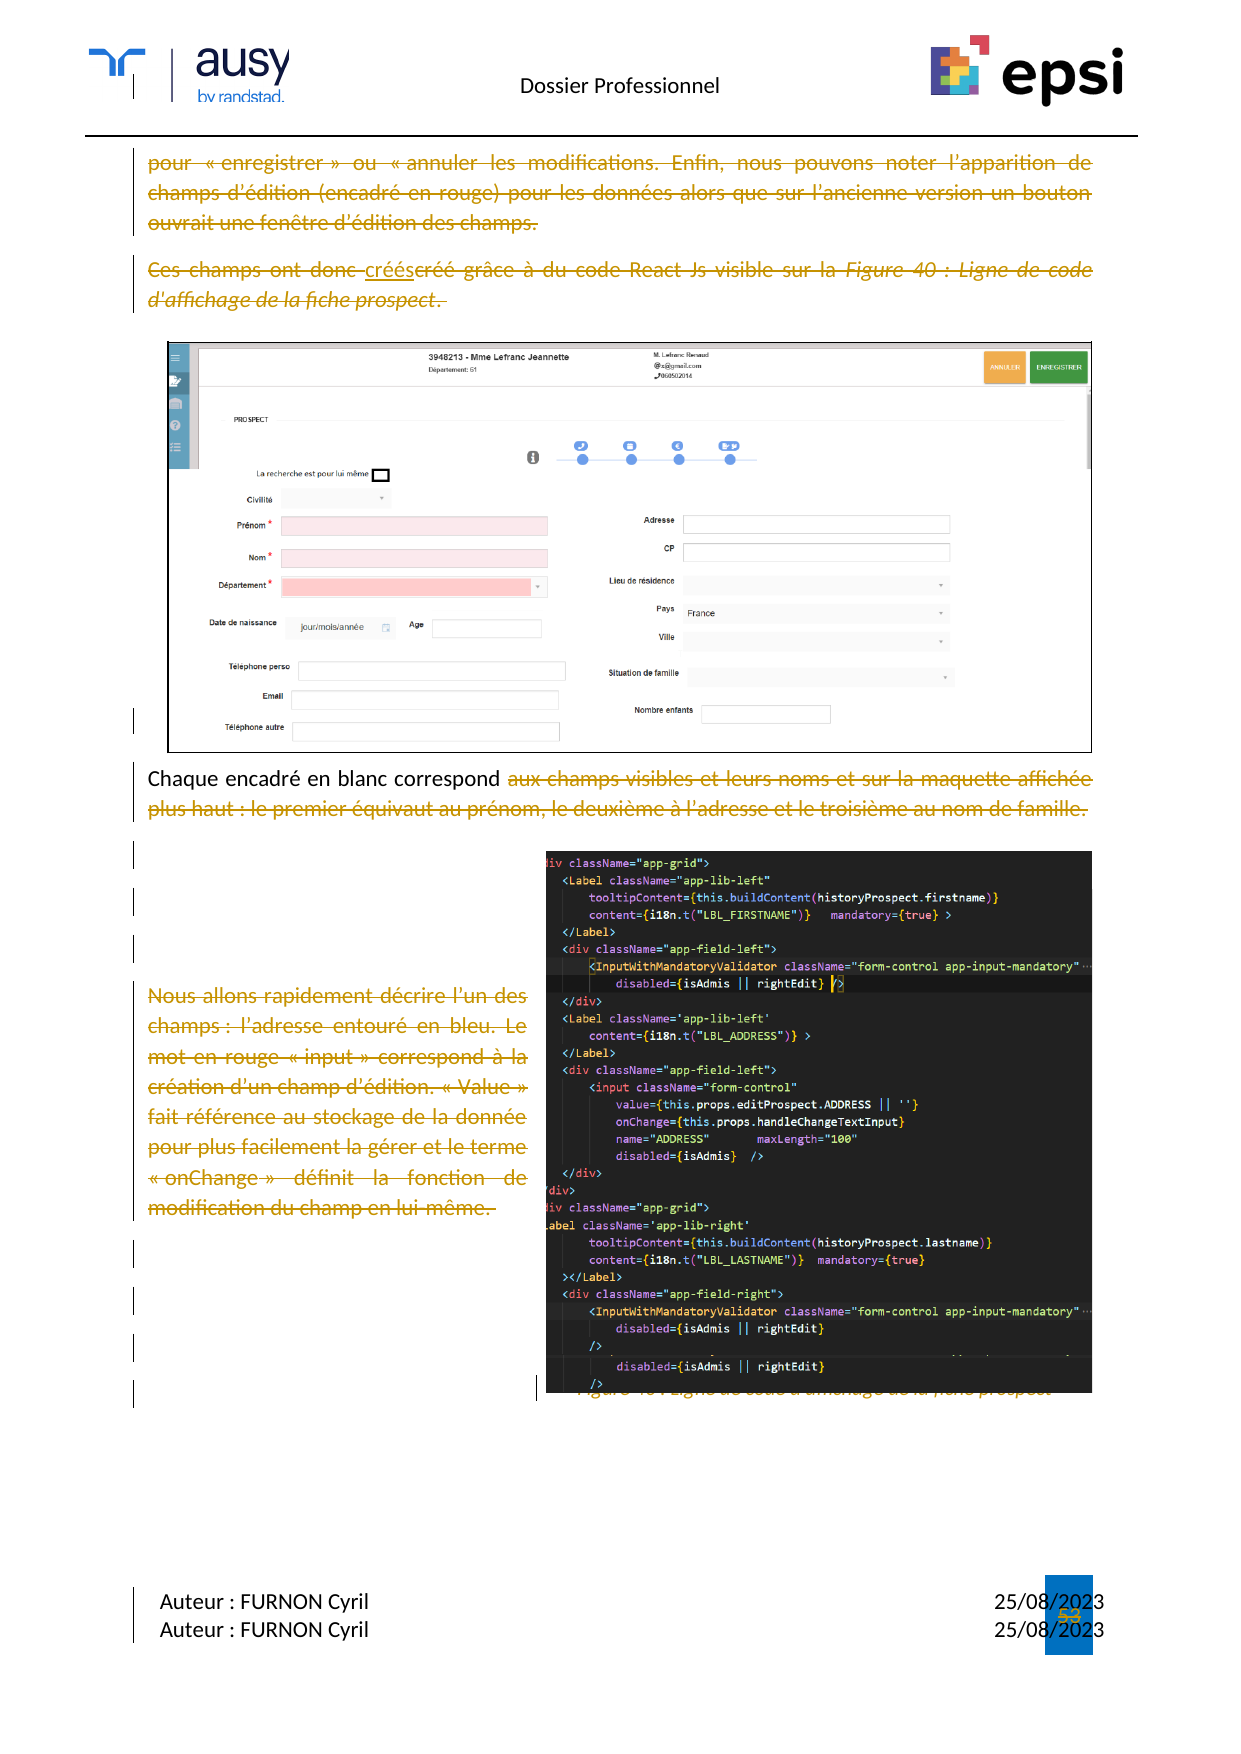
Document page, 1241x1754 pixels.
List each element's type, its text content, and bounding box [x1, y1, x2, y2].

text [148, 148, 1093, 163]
text Chaque encadré en blanc correspond aux champs visibles et leurs noms et sur la maquette affichée plus haut : le premier équivaut au prénom, le deuxième à l’adresse et le troisième au nom de famille. [148, 745, 1093, 822]
text Nous allons rapidement décrire l’un des champs : l’adresse entouré en bleu. Le mot en rouge « input » correspond à la création d’un champ d’édition. « Value » fait référence au stockage de la donnée pour plus facilement la gérer et le terme « onChange » définit la fonction de modification du champ en lui-même. [148, 981, 546, 1221]
picture [546, 851, 1093, 1393]
picture [88, 48, 289, 102]
text Ces champs ont donc grâce à du code React Js visible sur la Figure 40 : Ligne de code d'affichage de la fiche prospect. [148, 255, 1093, 313]
picture [169, 343, 1091, 752]
